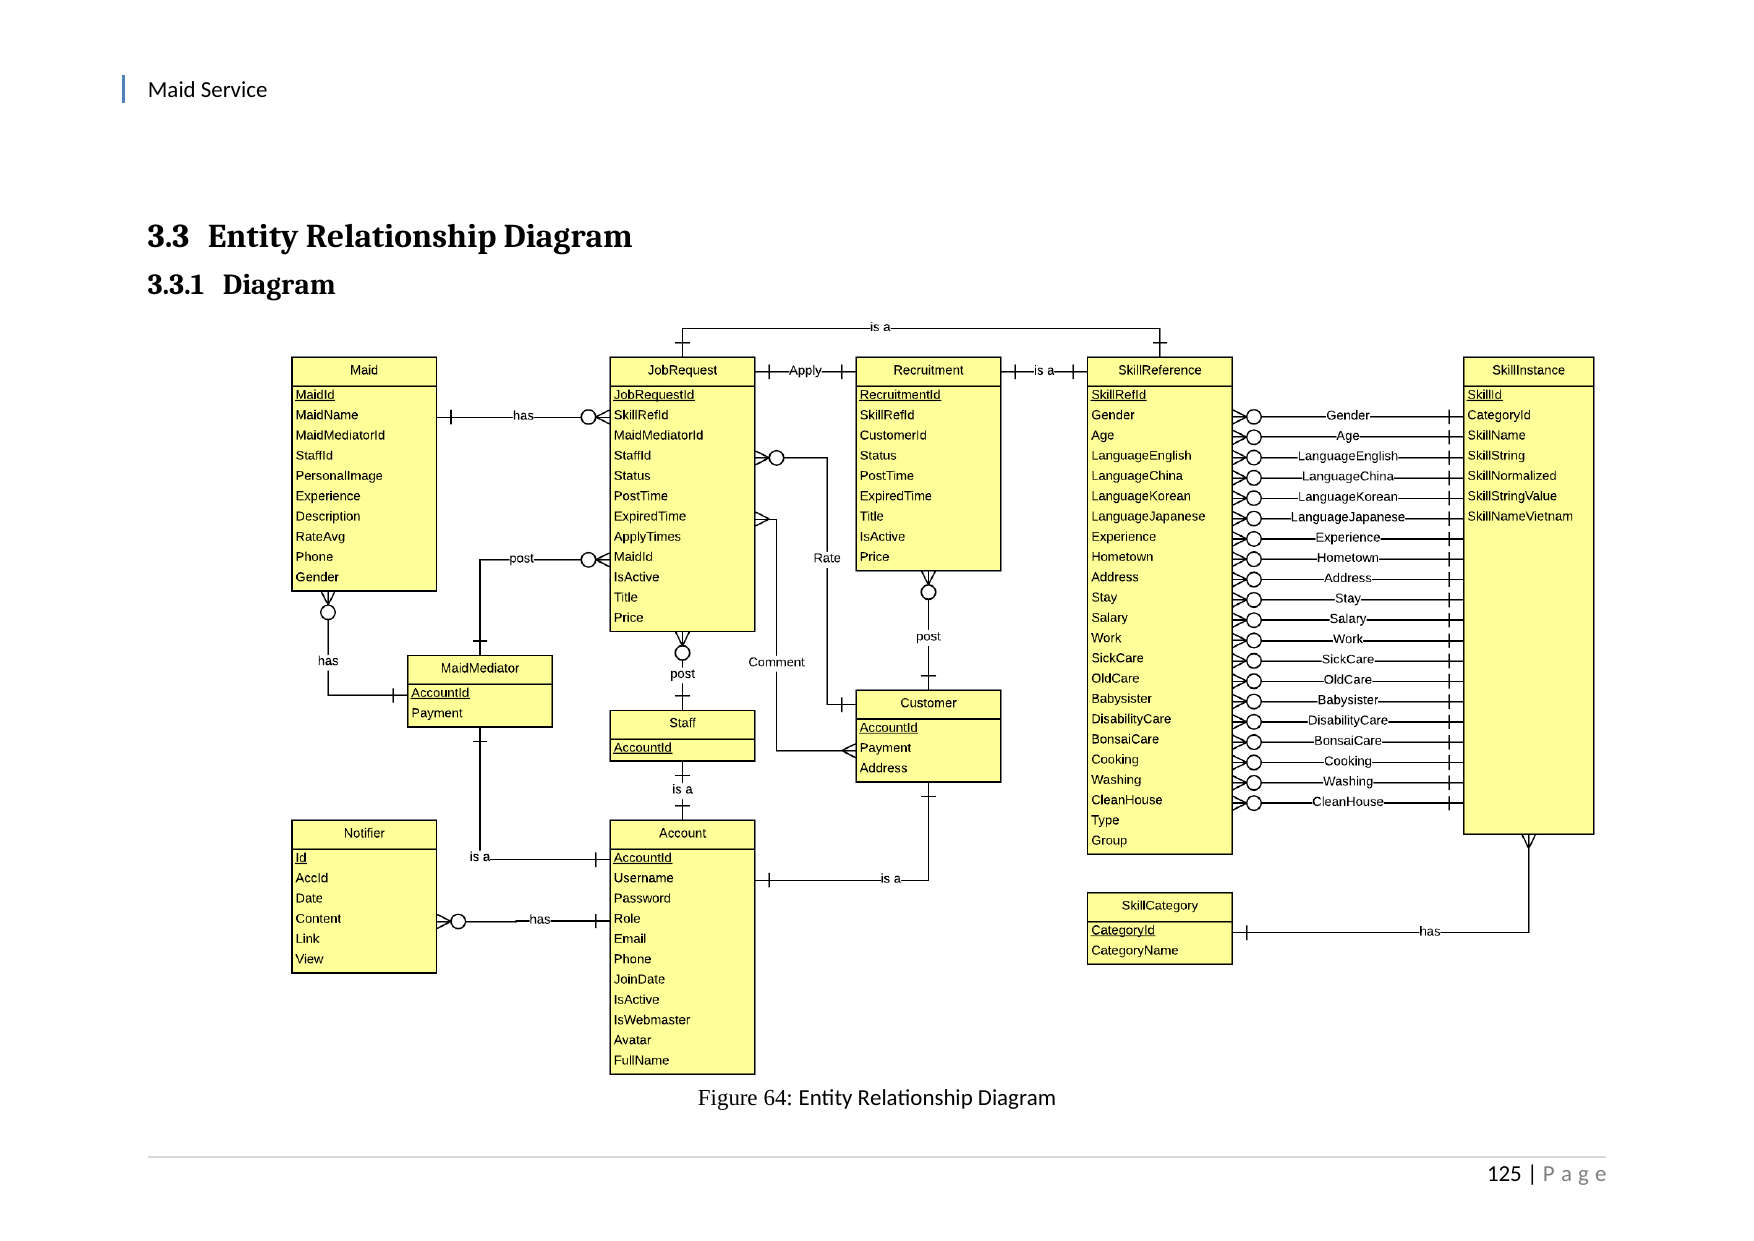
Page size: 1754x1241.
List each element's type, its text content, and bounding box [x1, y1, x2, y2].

picture [280, 315, 1608, 1079]
subtitle Diagram [148, 268, 1606, 302]
subtitle Entity Relationship Diagram [148, 217, 1606, 256]
